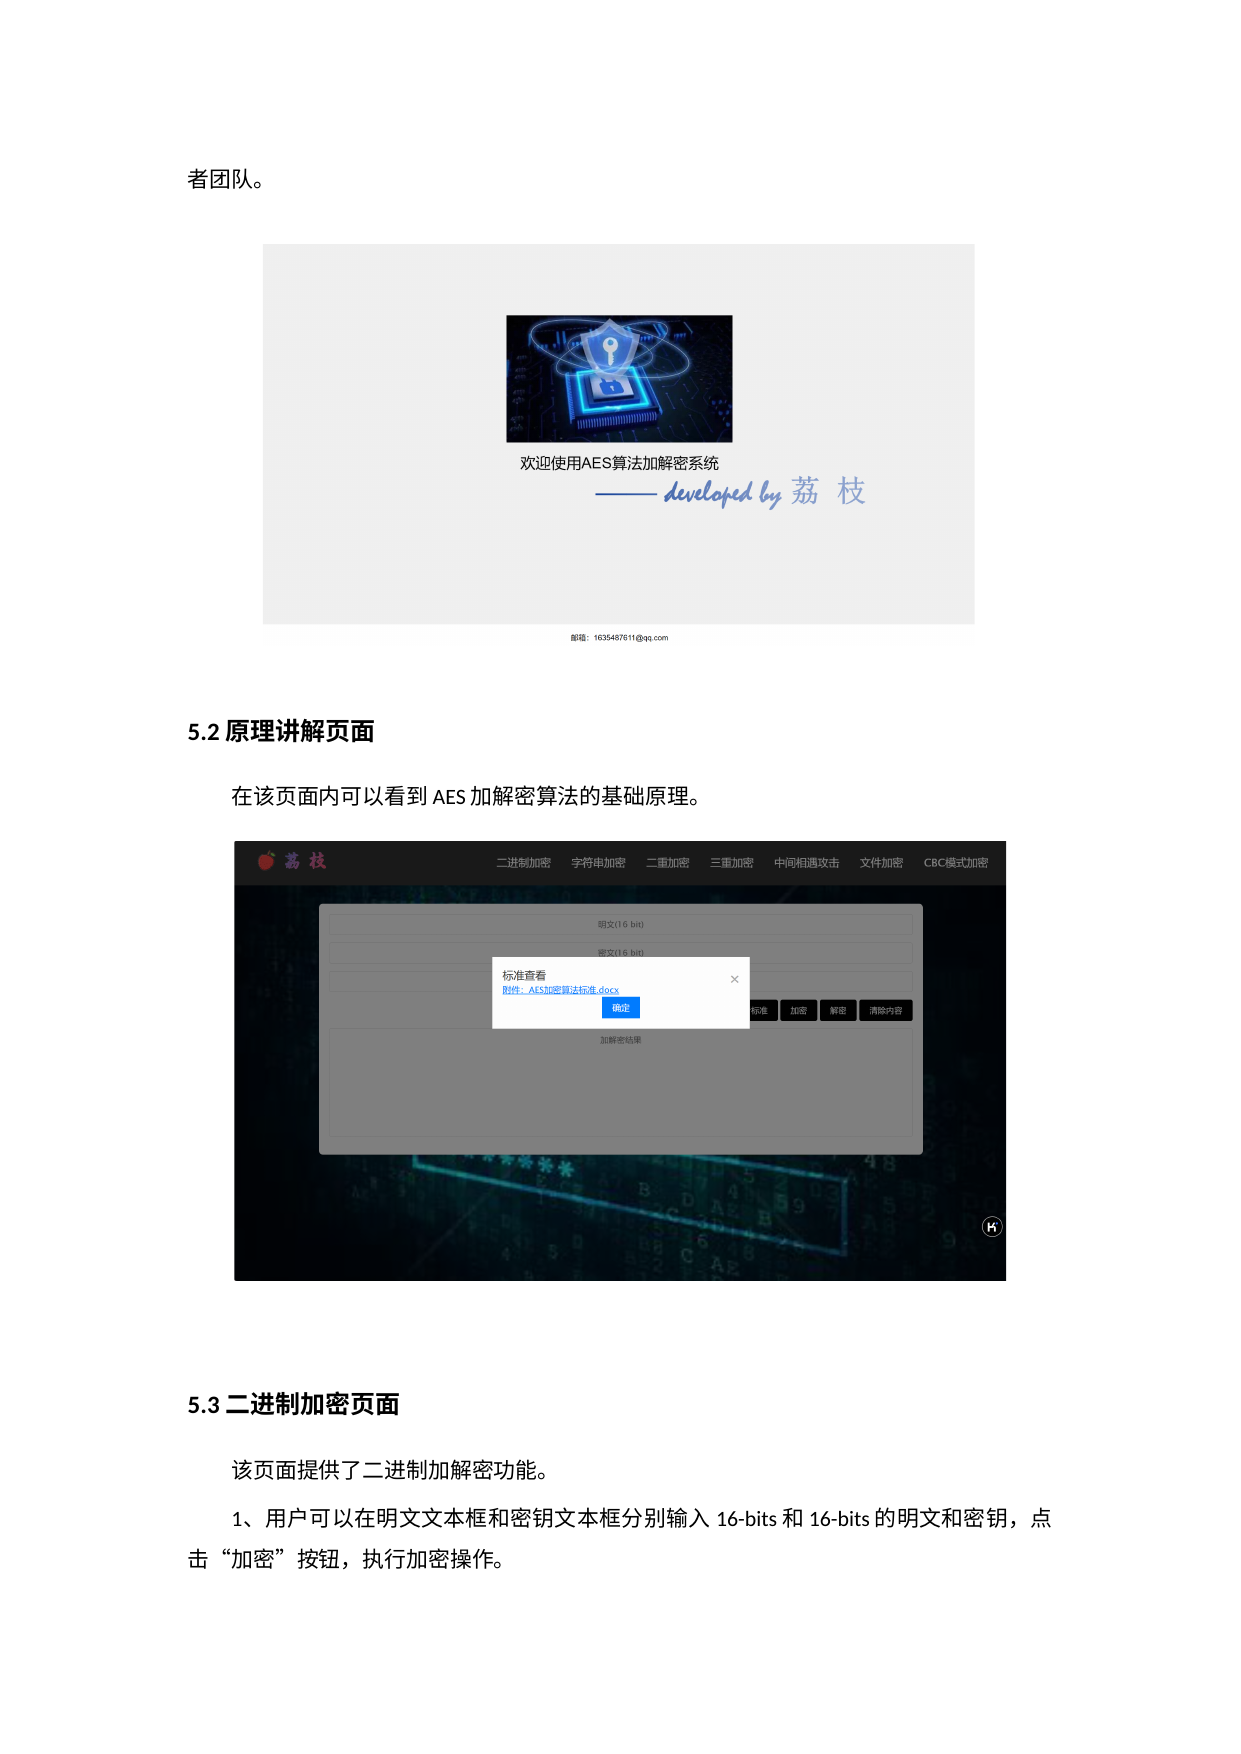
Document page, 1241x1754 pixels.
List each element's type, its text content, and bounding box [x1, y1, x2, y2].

text 该页面提供了二进制加解密功能。 [187, 1452, 1053, 1485]
picture [262, 244, 975, 646]
text 5.3 二进制加密页面 [187, 1370, 1053, 1435]
picture [234, 841, 1007, 1281]
text 1、用户可以在明文文本框和密钥文本框分别输入16-bits和16-bits的明文和密钥，点击“加密”按钮，执行加密操作。 [187, 1501, 1053, 1574]
text 在该页面内可以看到AES加解密算法的基础原理。 [187, 779, 1053, 811]
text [187, 162, 1053, 194]
